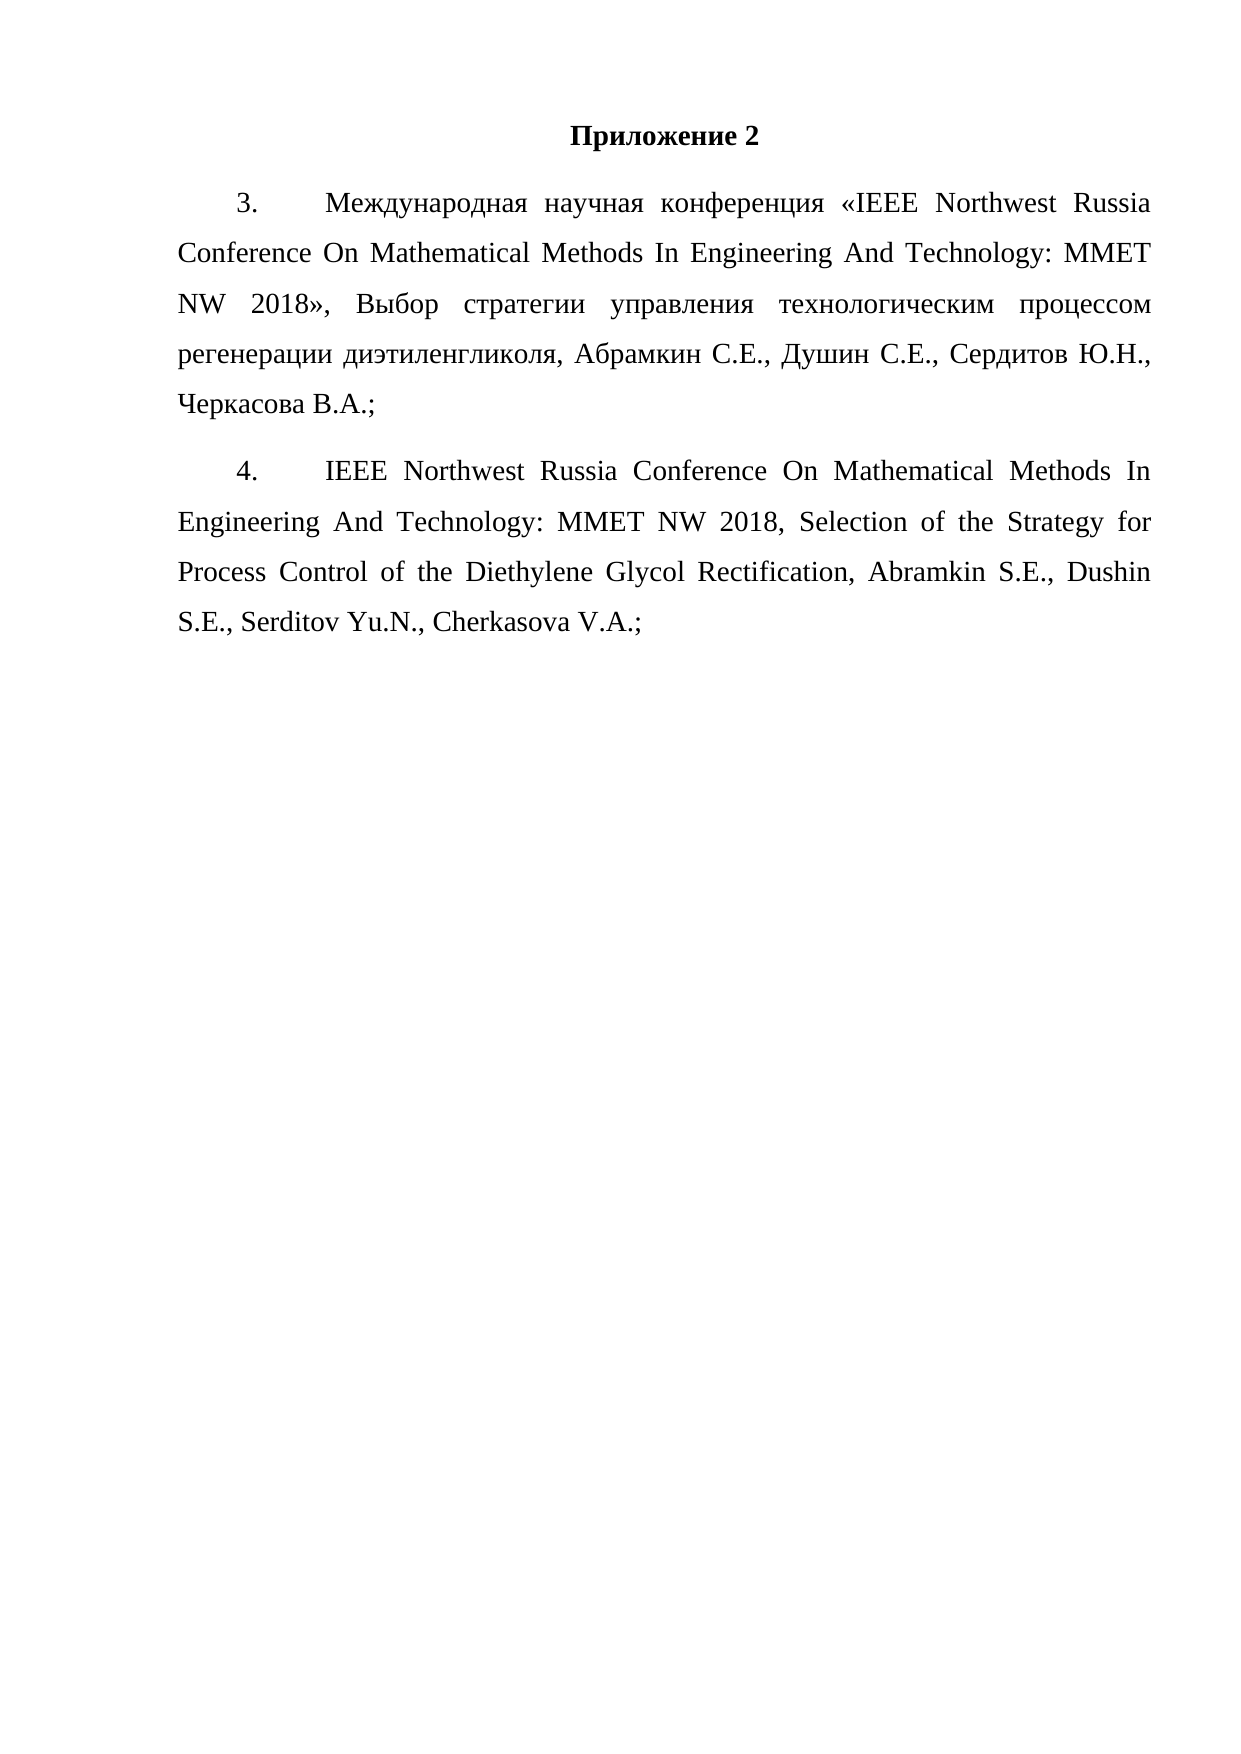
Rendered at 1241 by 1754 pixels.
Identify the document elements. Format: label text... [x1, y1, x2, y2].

list Международная научная конференция «IEEE Northwest Russia Conference On Mathematical Methods In Engineering And Technology: ММEТ NW 2018», Выбор стратегии управления технологическим процессом регенерации диэтиленгликоля, Абрамкин С.Е., Душин С.Е., Сердитов Ю.Н., Черкасова В.А.; [177, 185, 1152, 420]
text Приложение 2 [177, 118, 1152, 152]
list IEEE Northwest Russia Conference On Mathematical Methods In Engineering And Technology: ММEТ NW 2018, Selection of the Strategy for Process Control of the Diethylene Glycol Rectification, Abramkin S.E., Dushin S.E., Serditov Yu.N., Cherkasova V.A.; [177, 453, 1152, 638]
